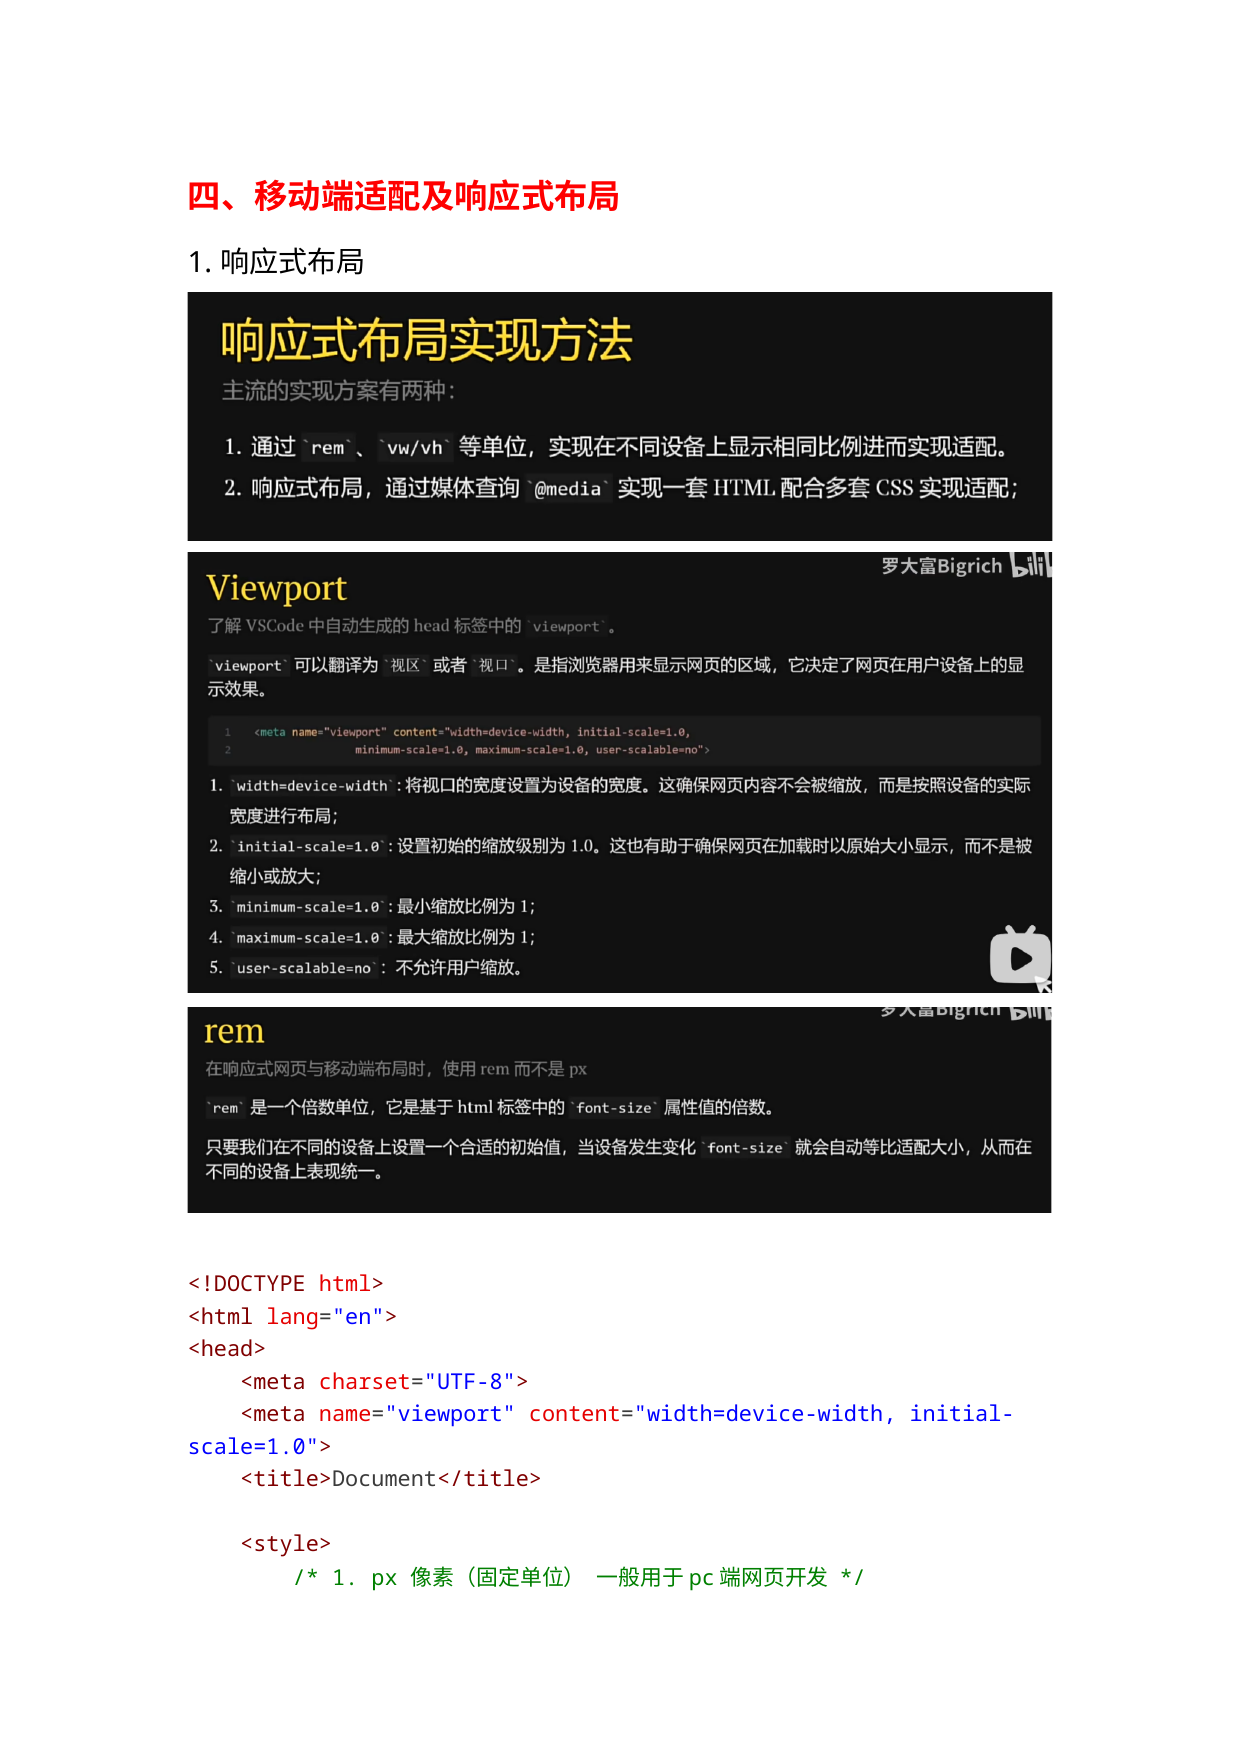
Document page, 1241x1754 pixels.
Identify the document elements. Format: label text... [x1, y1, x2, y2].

picture [187, 1007, 1052, 1213]
text <!DOCTYPE html> [187, 1267, 1053, 1299]
text /* 1. px 像素（固定单位） 一般用于pc端网页开发 */ [187, 1559, 1053, 1592]
text <style> [187, 1527, 1053, 1559]
picture [187, 292, 1053, 541]
picture [187, 552, 1053, 993]
text <head> [187, 1332, 1053, 1364]
list 响应式布局 [187, 227, 1053, 292]
list 移动端适配及响应式布局 [187, 162, 1053, 227]
text <title>Document</title> [187, 1462, 1053, 1494]
text <meta name="viewport" content="width=device-width, initial-scale=1.0"> [187, 1397, 1053, 1462]
text <html lang="en"> [187, 1299, 1053, 1332]
text <meta charset="UTF-8"> [187, 1364, 1053, 1397]
